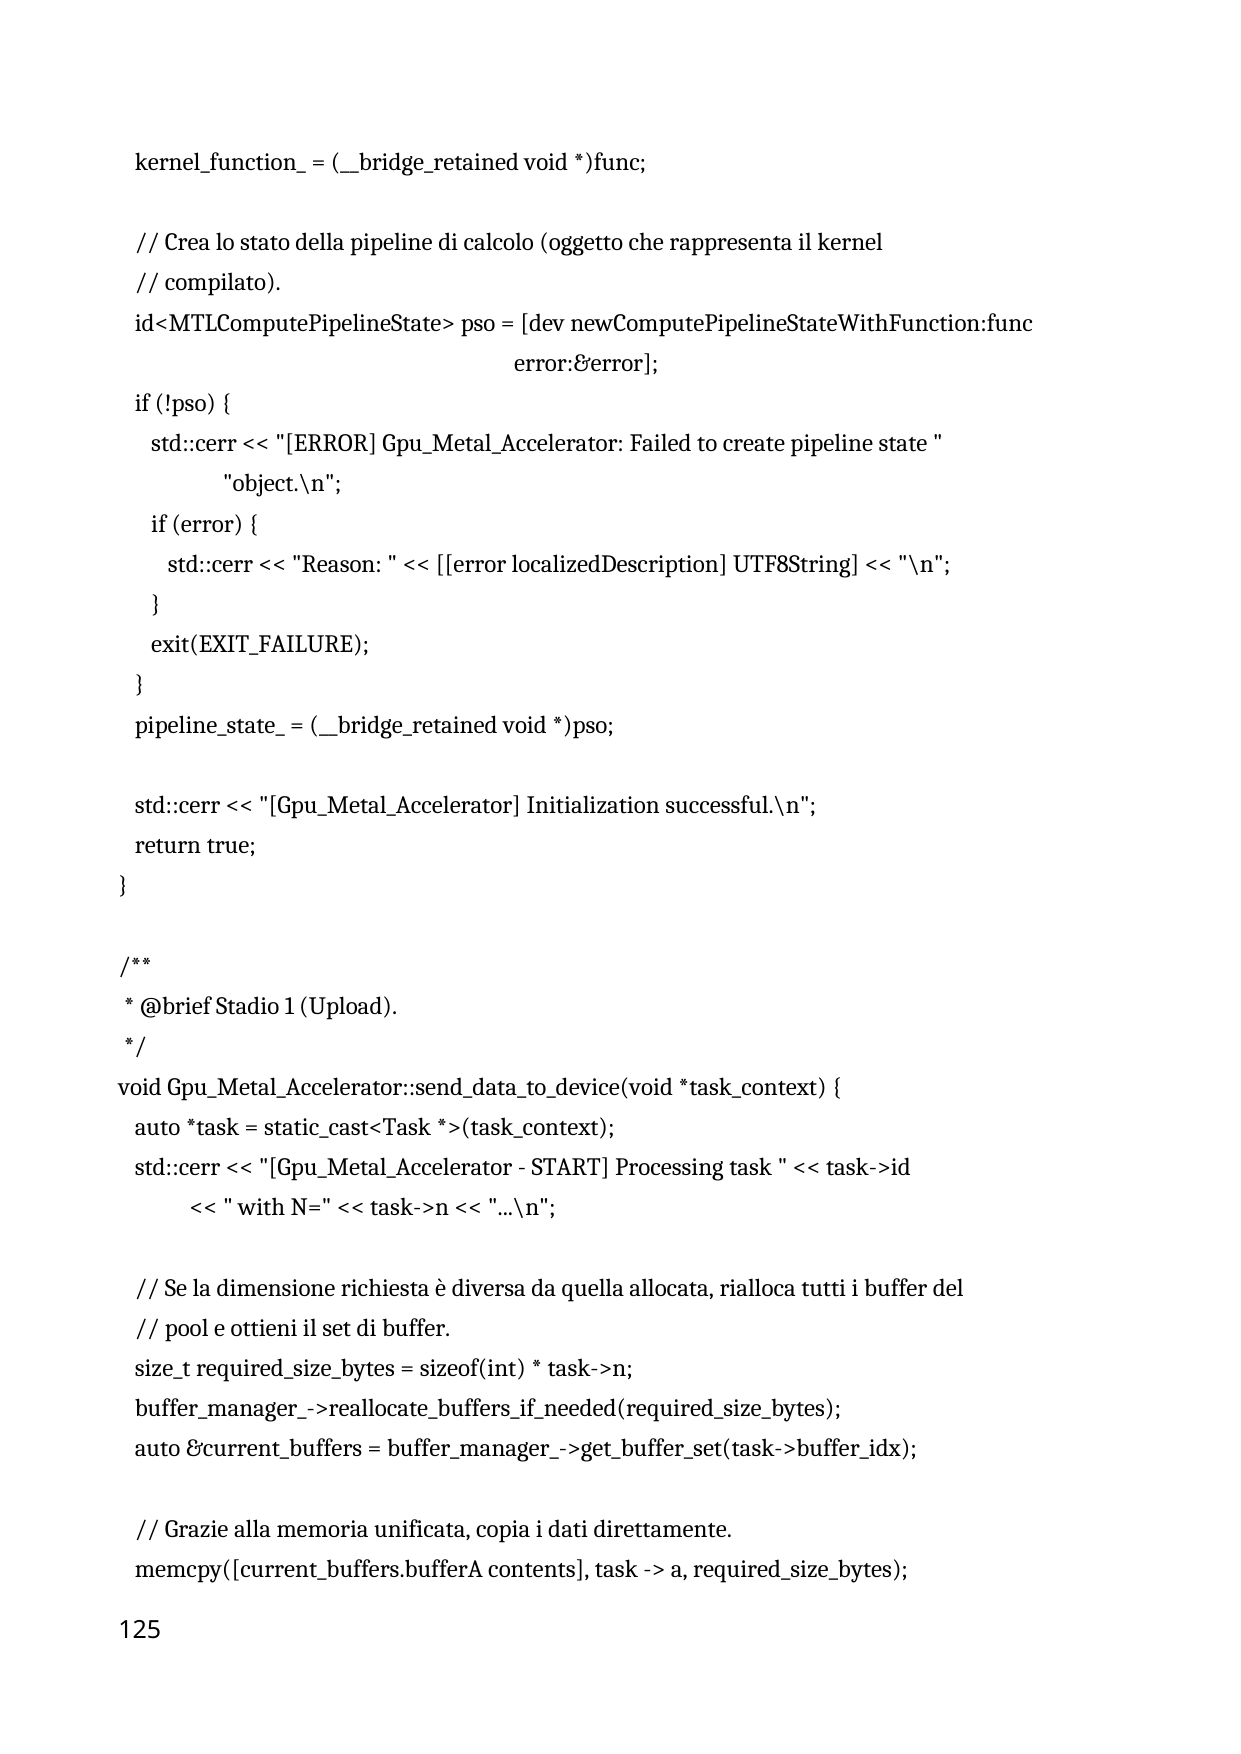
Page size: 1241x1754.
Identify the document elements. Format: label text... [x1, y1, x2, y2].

text void Gpu_Metal_Accelerator::send_data_to_device(void *task_context) { [118, 1072, 1122, 1101]
text << " with N=" << task->n << "...\n"; [118, 1193, 1122, 1222]
text error:&error]; [118, 349, 1122, 377]
text /** [118, 952, 1122, 981]
text std::cerr << "[Gpu_Metal_Accelerator] Initialization successful.\n"; [118, 791, 1122, 820]
text // compilato). [118, 268, 1122, 297]
text // Se la dimensione richiesta è diversa da quella allocata, rialloca tutti i buffer del [118, 1273, 1122, 1302]
text pipeline_state_ = (__bridge_retained void *)pso; [118, 711, 1122, 739]
text if (error) { [118, 509, 1122, 538]
text } [118, 871, 1122, 900]
text // pool e ottieni il set di buffer. [118, 1314, 1122, 1342]
text * @brief Stadio 1 (Upload). [118, 992, 1122, 1021]
text // Grazie alla memoria unificata, copia i dati direttamente. [118, 1515, 1122, 1543]
text memcpy([current_buffers.bufferA contents], task -> a, required_size_bytes); [118, 1555, 1122, 1584]
text size_t required_size_bytes = sizeof(int) * task->n; [118, 1354, 1122, 1383]
text */ [118, 1032, 1122, 1061]
text std::cerr << "[Gpu_Metal_Accelerator - START] Processing task " << task->id [118, 1153, 1122, 1182]
text } [118, 670, 1122, 699]
text std::cerr << "Reason: " << [[error localizedDescription] UTF8String] << "\n"; [118, 550, 1122, 578]
text // Crea lo stato della pipeline di calcolo (oggetto che rappresenta il kernel [118, 228, 1122, 257]
text buffer_manager_->reallocate_buffers_if_needed(required_size_bytes); [118, 1394, 1122, 1423]
text if (!pso) { [118, 389, 1122, 418]
text std::cerr << "[ERROR] Gpu_Metal_Accelerator: Failed to create pipeline state " [118, 429, 1122, 458]
text exit(EXIT_FAILURE); [118, 630, 1122, 659]
text kernel_function_ = (__bridge_retained void *)func; [118, 148, 1122, 176]
text "object.\n"; [118, 469, 1122, 498]
text auto *task = static_cast<Task *>(task_context); [118, 1113, 1122, 1141]
text } [118, 590, 1122, 619]
text return true; [118, 831, 1122, 860]
text id<MTLComputePipelineState> pso = [dev newComputePipelineStateWithFunction:func [118, 308, 1122, 337]
text auto &current_buffers = buffer_manager_->get_buffer_set(task->buffer_idx); [118, 1434, 1122, 1463]
